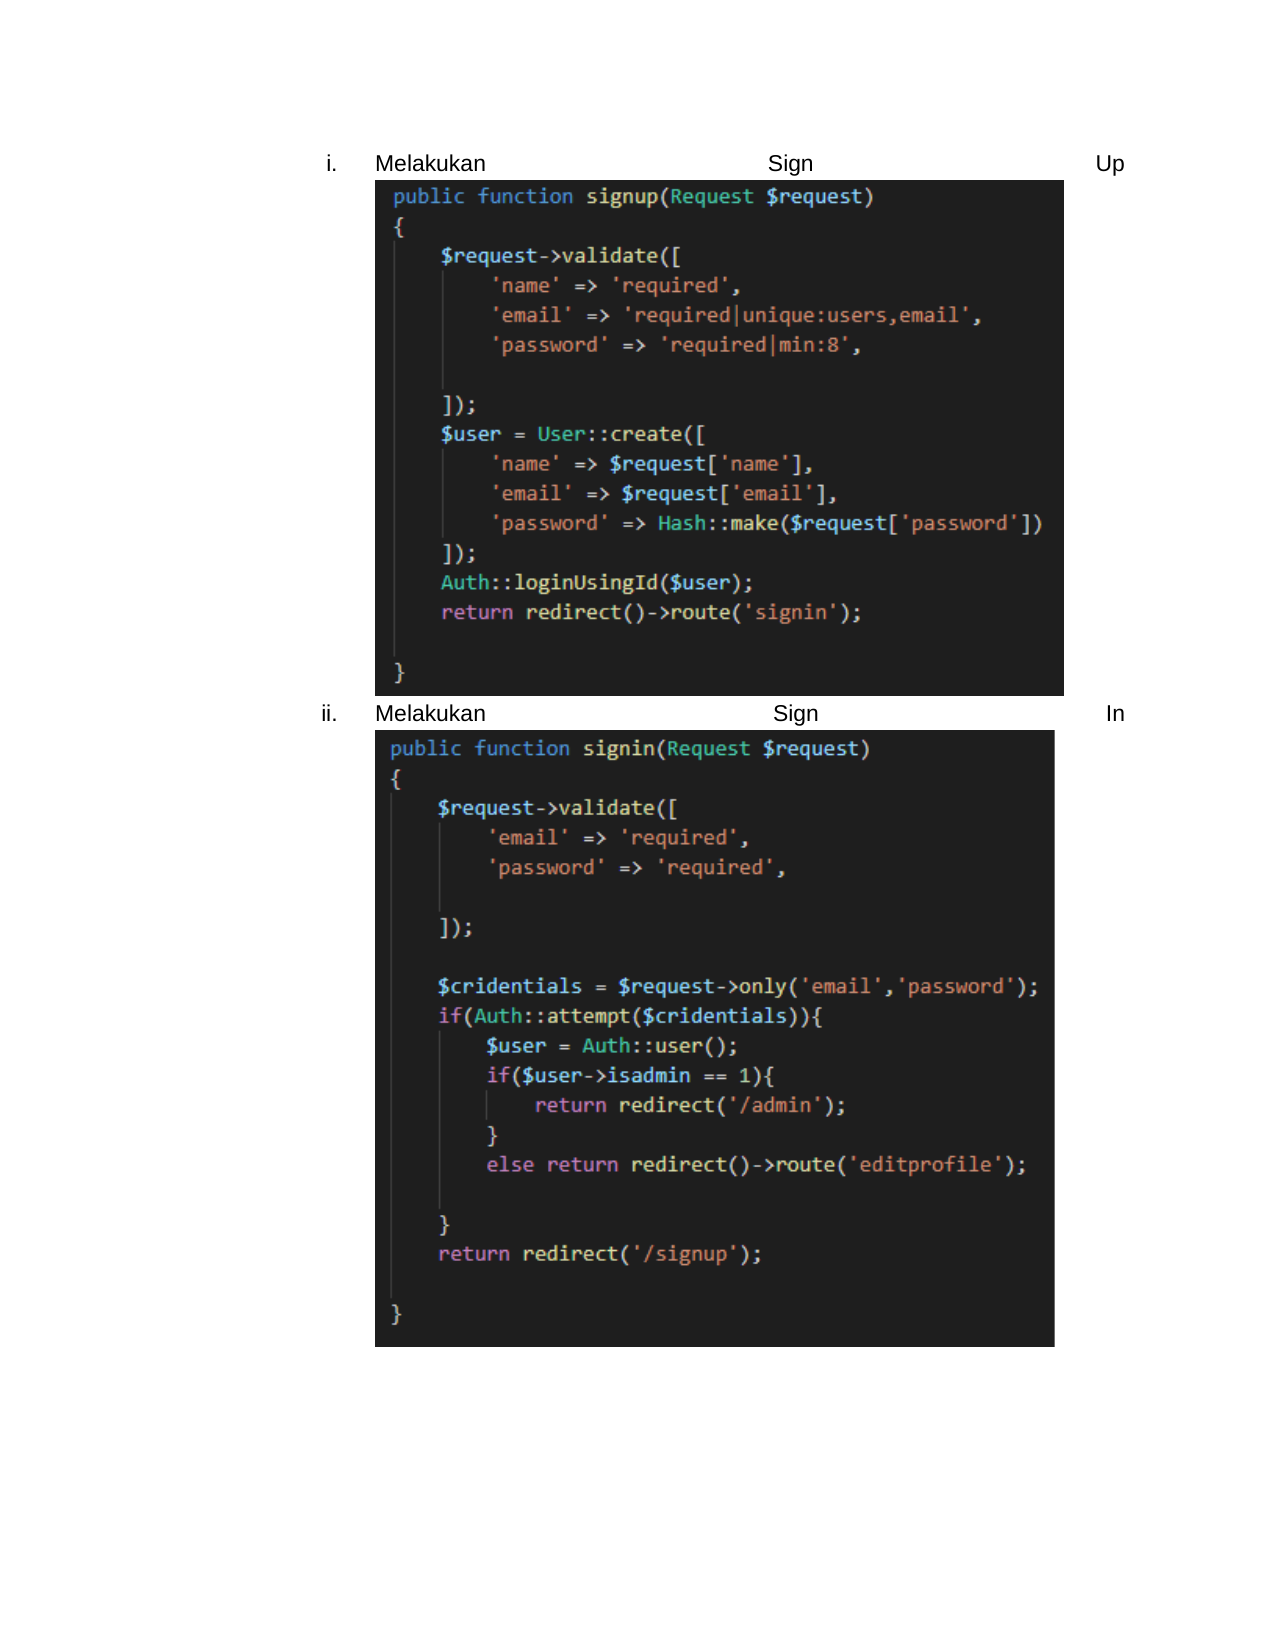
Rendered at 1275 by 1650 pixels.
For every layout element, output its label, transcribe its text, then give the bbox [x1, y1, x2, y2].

picture [375, 180, 1064, 696]
picture [375, 730, 1055, 1347]
